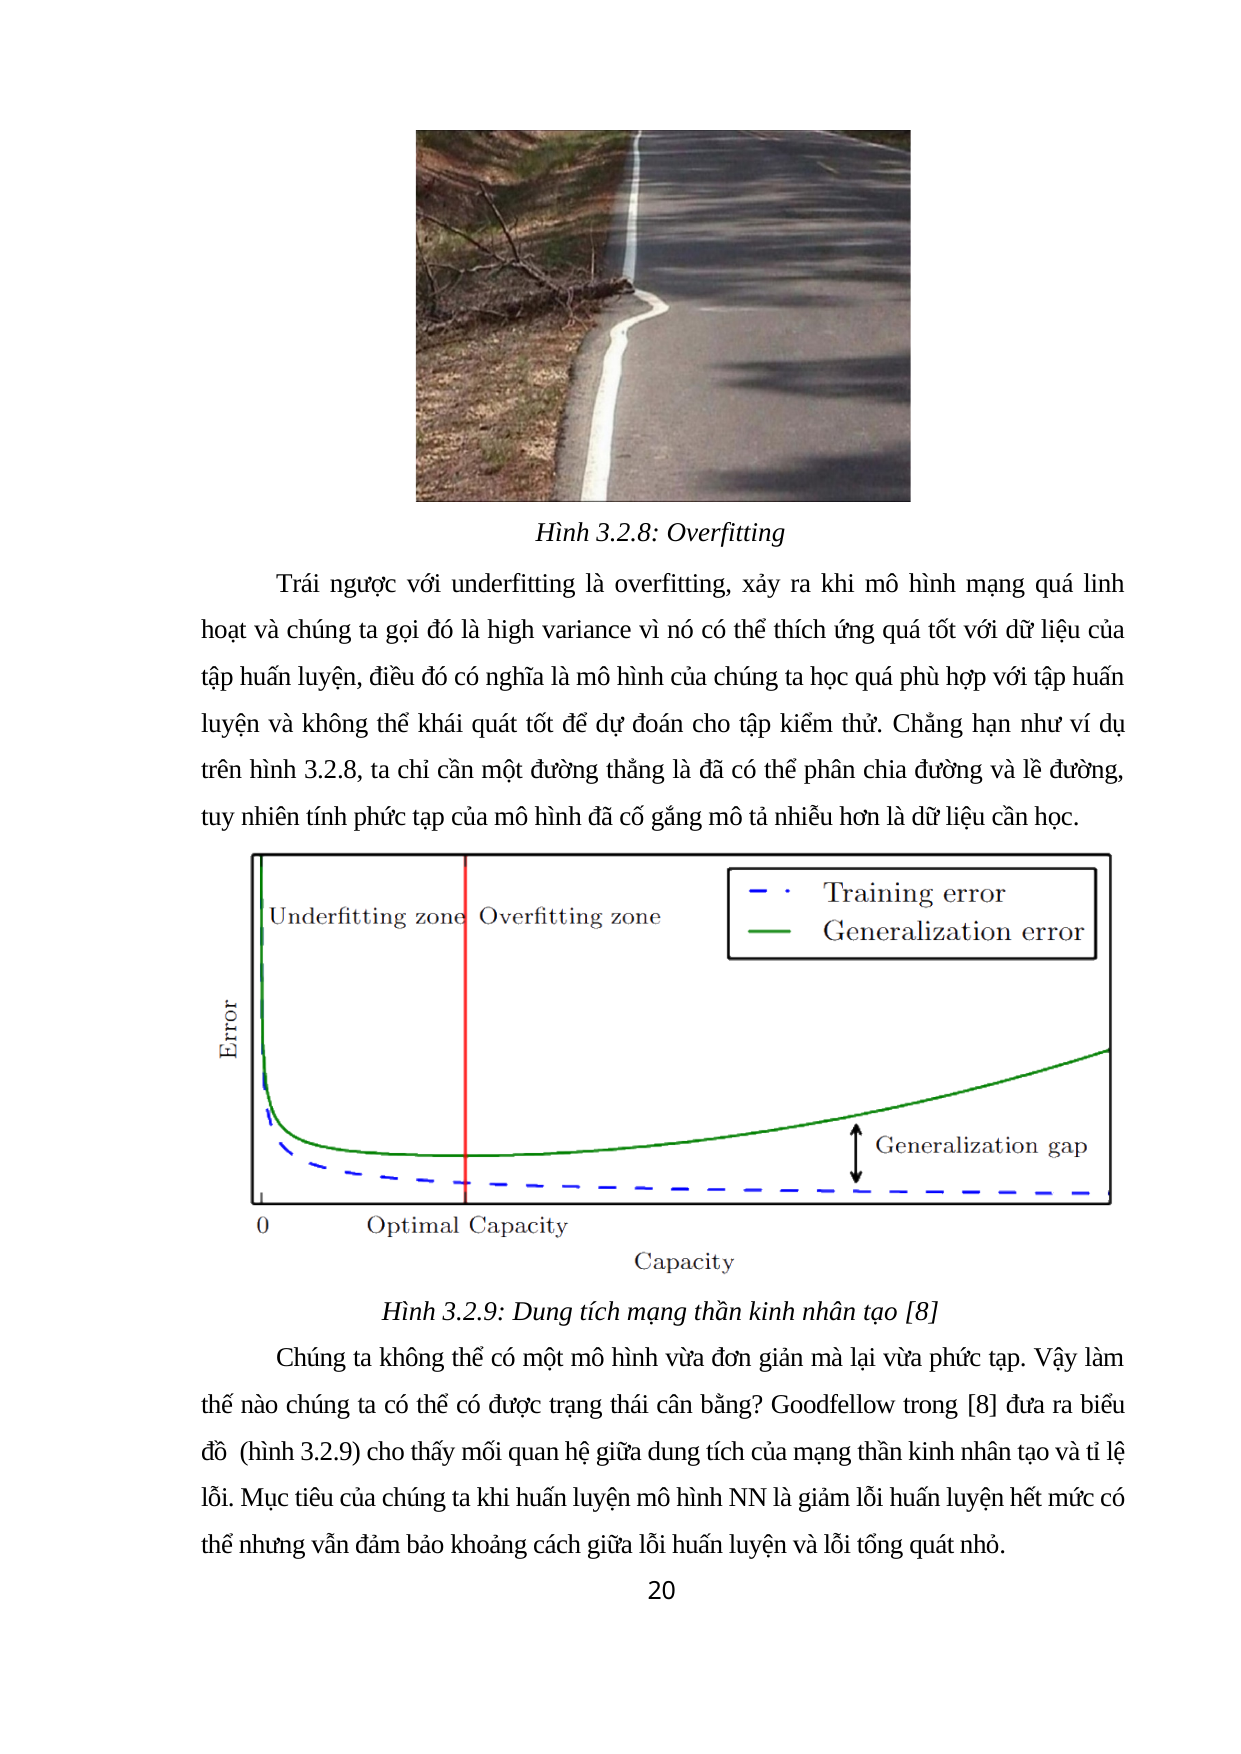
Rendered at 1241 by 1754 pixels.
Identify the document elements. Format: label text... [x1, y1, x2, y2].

picture [205, 846, 1121, 1280]
text Chúng ta không thể có một mô hình vừa đơn giản mà lại vừa phức tạp. Vậy làm thế nào chúng ta có thể có được trạng thái cân bằng? Goodfellow trong [8] đưa ra biểu đồ (hình 3.2.9) cho thấy mối quan hệ giữa dung tích của mạng thần kinh nhân tạo và tỉ lệ lỗi. Mục tiêu của chúng ta khi huấn luyện mô hình NN là giảm lỗi huấn luyện hết mức có thể nhưng vẫn đảm bảo khoảng cách giữa lỗi huấn luyện và lỗi tổng quát nhỏ. [201, 1341, 1126, 1559]
text Trái ngược với underfitting là overfitting, xảy ra khi mô hình mạng quá linh hoạt và chúng ta gọi đó là high variance vì nó có thể thích ứng quá tốt với dữ liệu của tập huấn luyện, điều đó có nghĩa là mô hình của chúng ta học quá phù hợp với tập huấn luyện và không thể khái quát tốt để dự đoán cho tập kiểm thử. Chẳng hạn như ví dụ trên hình 3.2.8, ta chỉ cần một đường thẳng là đã có thể phân chia đường và lề đường, tuy nhiên tính phức tạp của mô hình đã cố gắng mô tả nhiễu hơn là dữ liệu cần học. [201, 567, 1126, 831]
text Hình 3.2.9: Dung tích mạng thần kinh nhân tạo [8] [201, 1295, 1122, 1326]
picture [415, 130, 911, 502]
text Hình 3.2.8: Overfitting [201, 516, 1122, 548]
